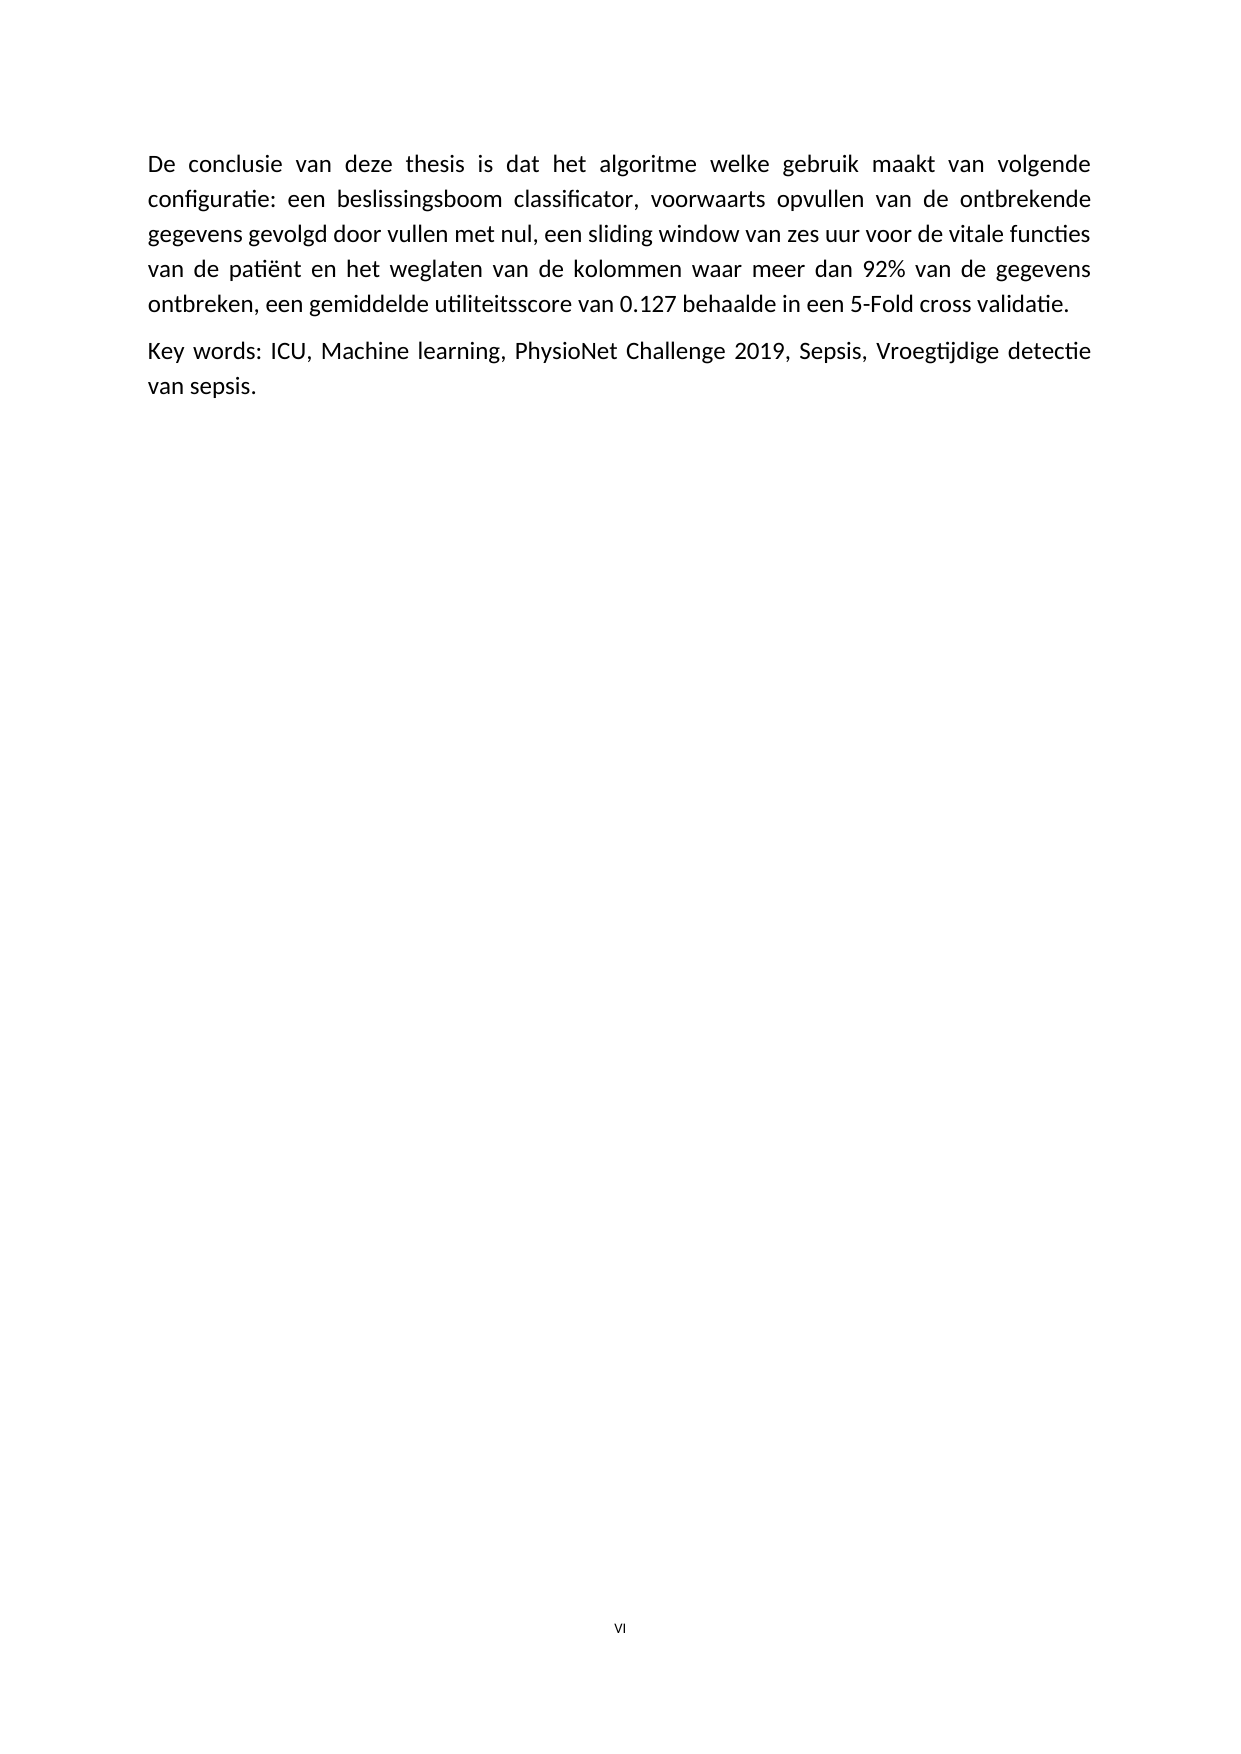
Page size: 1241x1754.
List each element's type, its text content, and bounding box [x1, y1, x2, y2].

text De conclusie van deze thesis is dat het algoritme welke gebruik maakt van volgende configuratie: een beslissingsboom classificator, voorwaarts opvullen van de ontbrekende gegevens gevolgd door vullen met nul, een sliding window van zes uur voor de vitale functies van de patiënt en het weglaten van de kolommen waar meer dan 92% van de gegevens ontbreken, een gemiddelde utiliteitsscore van 0.127 behaalde in een 5-Fold cross validatie. [148, 148, 1092, 318]
text Key words: ICU, Machine learning, PhysioNet Challenge 2019, Sepsis, Vroegtijdige detectie van sepsis. [148, 335, 1092, 401]
